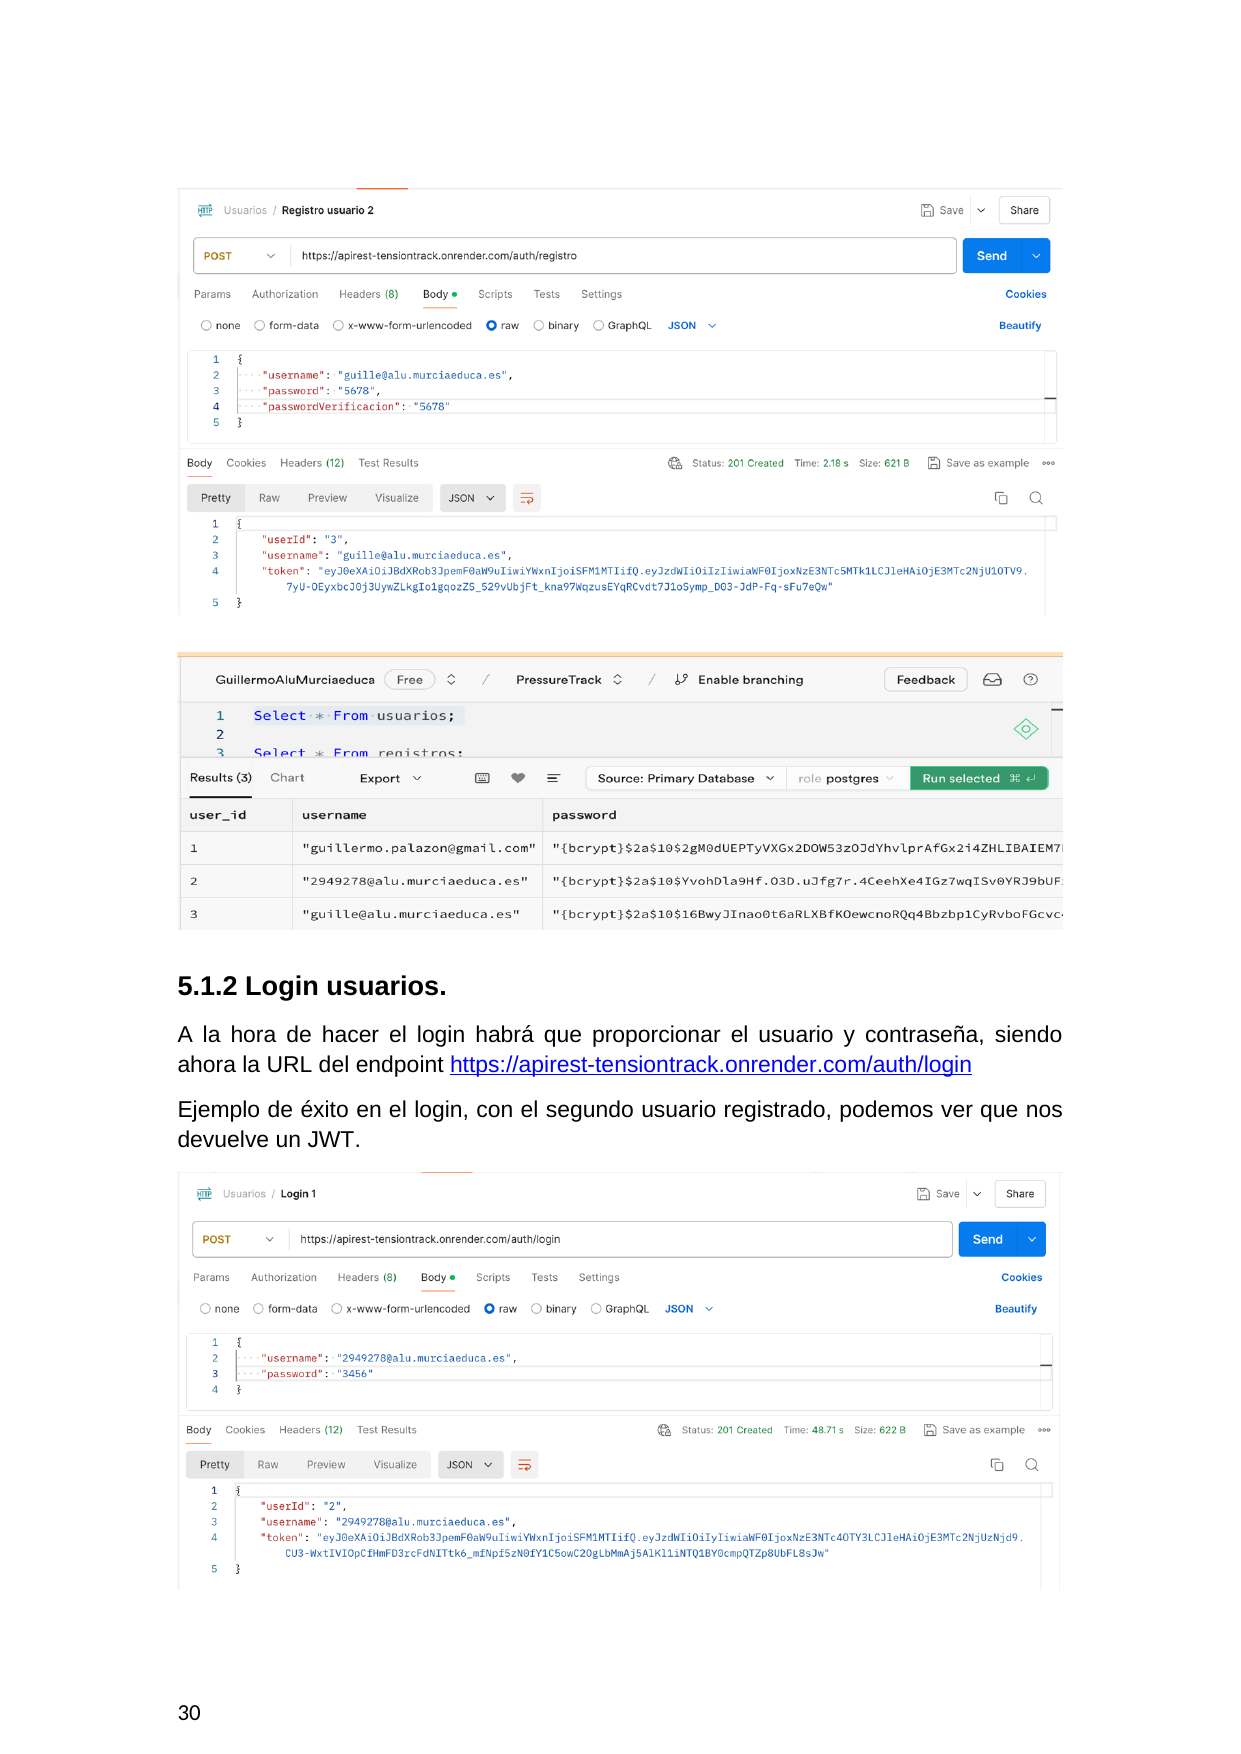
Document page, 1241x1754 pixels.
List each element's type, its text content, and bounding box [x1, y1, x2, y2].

text 5.1.2 Login usuarios. [177, 970, 1063, 1002]
text Ejemplo de éxito en el login, con el segundo usuario registrado, podemos ver que nos devuelve un JWT. [177, 1096, 1063, 1152]
picture [177, 188, 1063, 615]
picture [177, 652, 1063, 930]
picture [177, 1171, 1063, 1590]
text A la hora de hacer el login habrá que proporcionar el usuario y contraseña, siendo ahora la URL del endpoint https://apirest-tensiontrack.onrender.com/auth/login [177, 1021, 1063, 1077]
